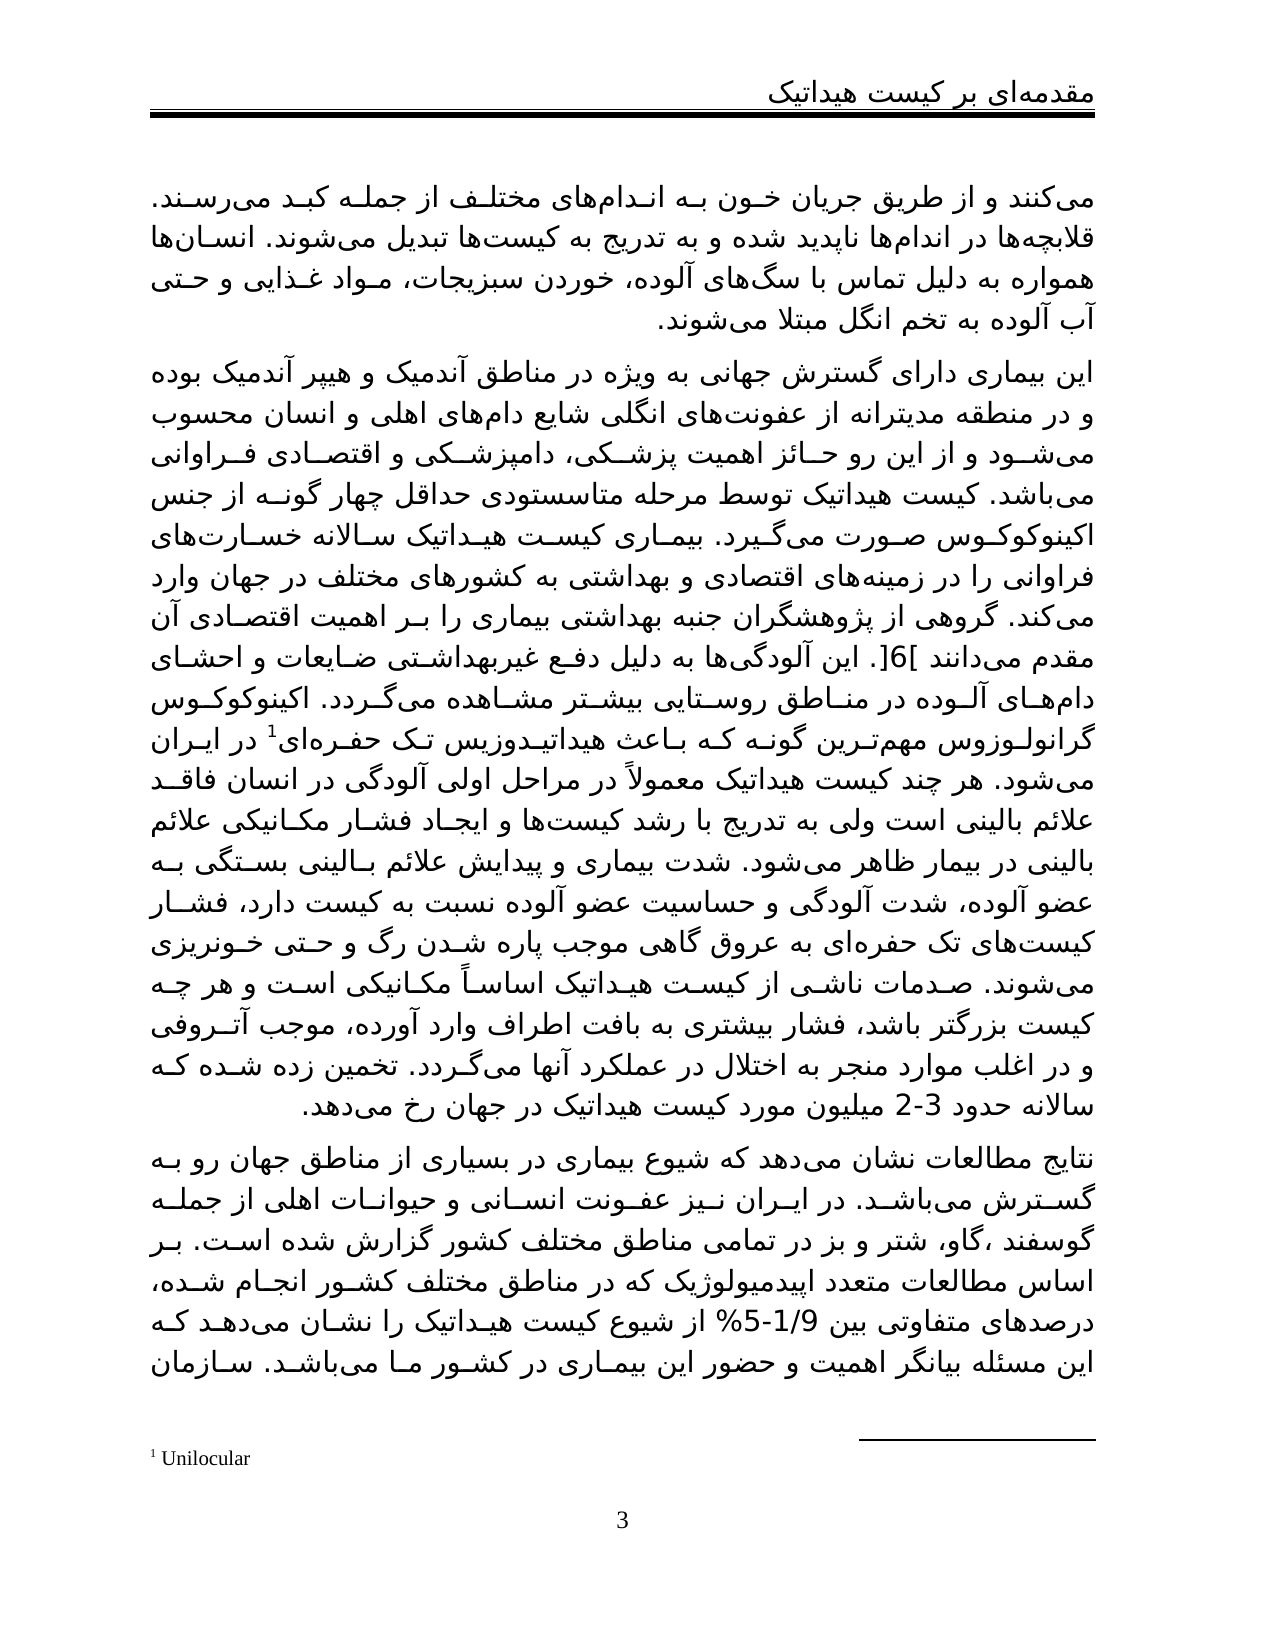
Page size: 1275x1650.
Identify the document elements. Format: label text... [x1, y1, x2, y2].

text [150, 1142, 1095, 1379]
text این بیماری دارای گسترش جهانی به ویژه در مناطق آندمیک و هیپر آندمیک بوده و در منطقه مدیترانه از عفونت‌های انگلی شایع دام‌های اهلی و انسان محسوب می‌شود و از این رو حائز اهمیت پزشکی، دامپزشکی و اقتصادی فراوانی می‌باشد. کیست هیداتیک توسط مرحله متاسستودی حداقل چهار گونه از جنس اکینوکوکوس صورت می‌گیرد. بیماری کیست هیداتیک سالانه خسارت‌های فراوانی را در زمینه‌های اقتصادی و بهداشتی به کشورهای مختلف در جهان وارد می‌کند. گروهی از پژوهشگران جنبه بهداشتی بیماری را بر اهمیت اقتصادی آن مقدم می‌دانند ]6[. این آلودگی‌ها به دلیل دفع غیربهداشتی ضایعات و احشای دام‌های آلوده‌ در مناطق روستایی بیشتر مشاهده می‌گردد. اکینوکوکوس گرانولوزوس مهم‌ترین گونه که باعث هیداتیدوزیس تک حفره‌ای در ایران می‌شود. هر چند کیست هیداتیک معمولاً در مراحل اولی آلودگی در انسان فاقد علائم بالینی است ولی به تدریج با رشد کیست‌ها و ایجاد فشار مکانیکی علائم بالینی در بیمار ظاهر می‌شود. شدت بیماری و پیدایش علائم بالینی بستگی به عضو آلوده، شدت آلودگی و حساسیت عضو آلوده نسبت به کیست دارد، فشار کیست‌های تک حفره‌ای به عروق گاهی موجب پاره شدن رگ و حتی خونریزی می‌شوند. صدمات ناشی از کیست هیداتیک اساساً مکانیکی است و هر چه کیست بزرگتر باشد، فشار بیشتری به بافت اطراف وارد آورده، موجب آتروفی و در اغلب موارد منجر به اختلال در عملکرد آنها می‌گردد. تخمین زده شده که سالانه حدود 3-2 میلیون مورد کیست هیداتیک در جهان رخ می‌دهد. [150, 355, 1095, 1122]
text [150, 180, 1095, 336]
